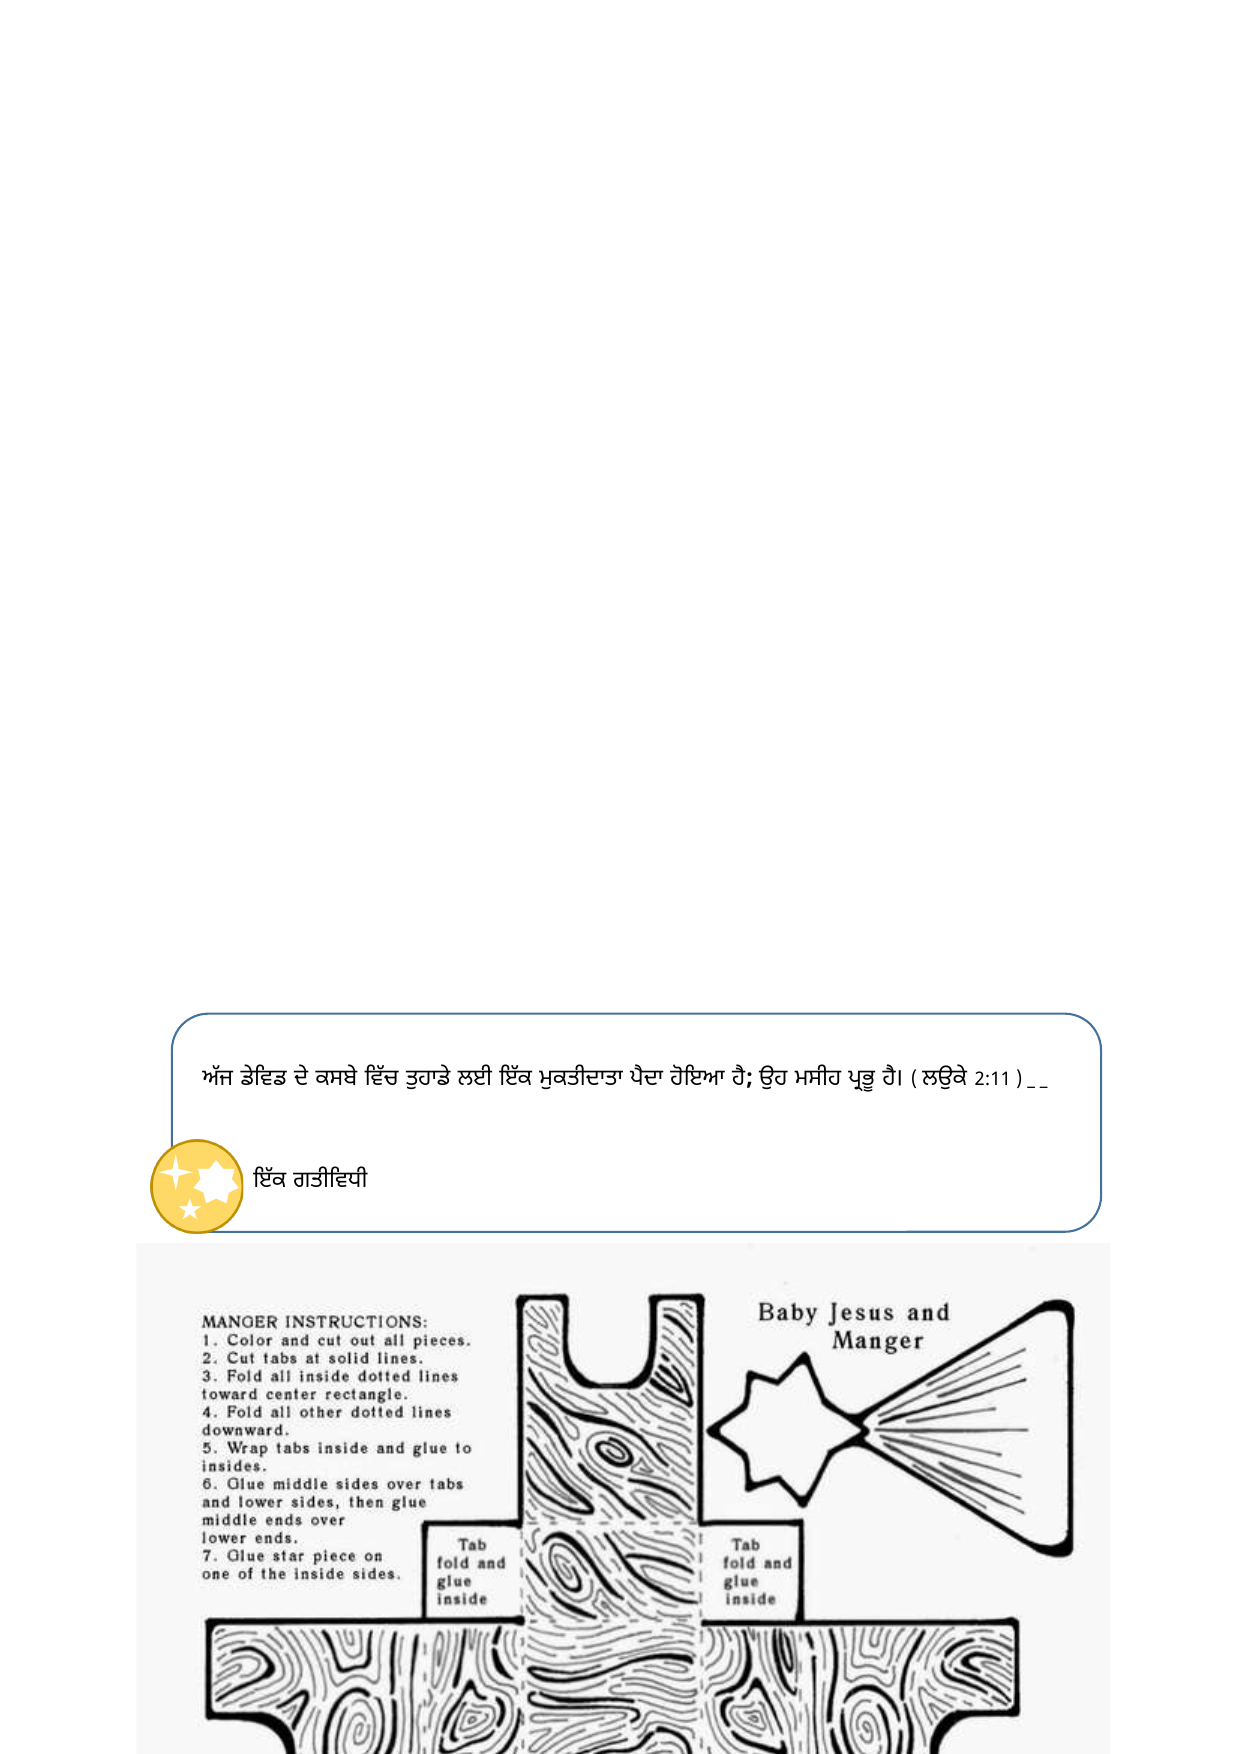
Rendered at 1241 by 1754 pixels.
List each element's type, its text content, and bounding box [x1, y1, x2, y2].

text ਅੱਜ ਡੇਵਿਡ ਦੇ ਕਸਬੇ ਵਿੱਚ ਤੁਹਾਡੇ ਲਈ ਇੱਕ ਮੁਕਤੀਦਾਤਾ ਪੈਦਾ ਹੋਇਆ ਹੈ; ਉਹ ਮਸੀਹ ਪ੍ਰਭੂ ਹੈ। ( ਲਉਕੇ 2:11 ) _ _ [202, 1064, 1090, 1095]
text ਇੱਕ ਗਤੀਵਿਧੀ [244, 1166, 1090, 1192]
picture [136, 1243, 1111, 1754]
picture [150, 1139, 244, 1234]
